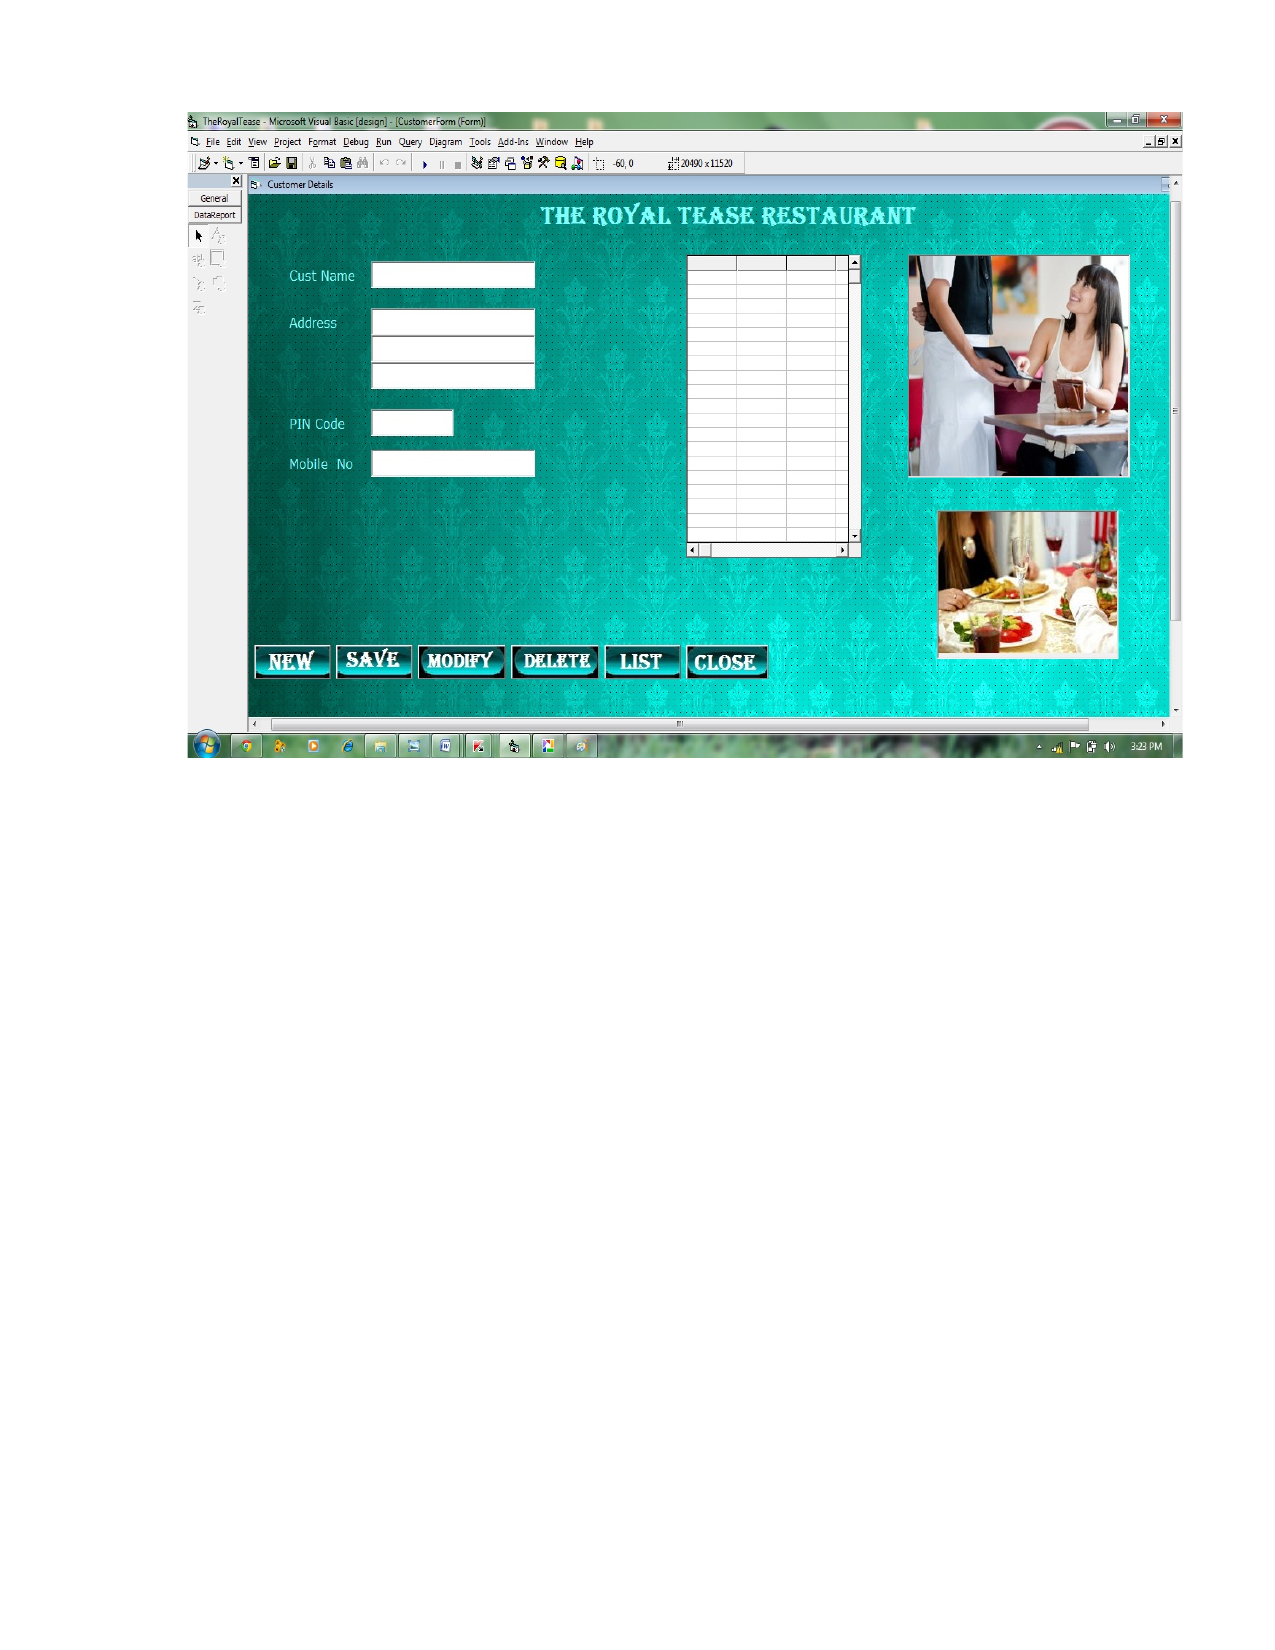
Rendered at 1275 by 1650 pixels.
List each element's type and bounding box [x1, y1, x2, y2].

picture [187, 112, 1183, 758]
